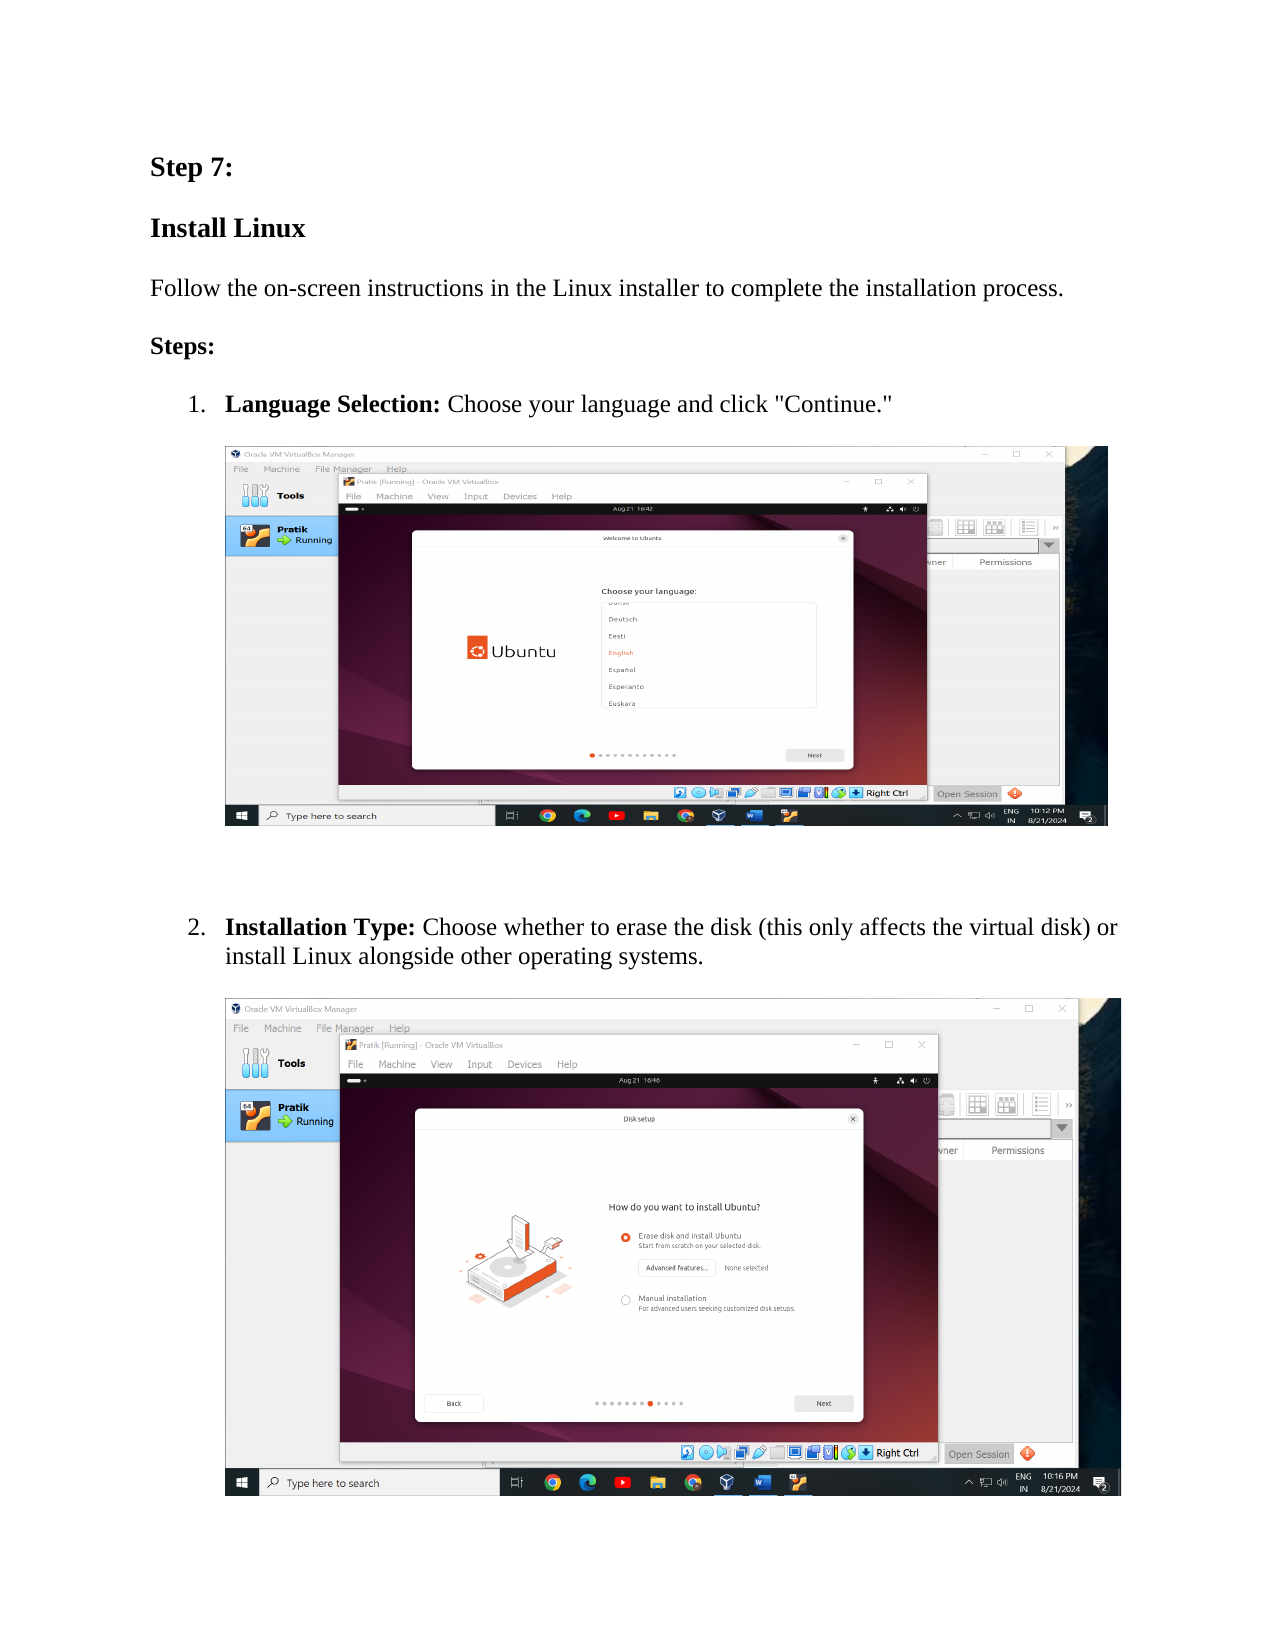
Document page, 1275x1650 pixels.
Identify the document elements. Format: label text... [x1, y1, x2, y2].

picture [225, 998, 1122, 1496]
text Follow the on-screen instructions in the Linux installer to complete the installation process. [150, 273, 1125, 302]
picture [225, 446, 1108, 826]
text Install Linux [150, 212, 1125, 244]
list Installation Type: Choose whether to erase the disk (this only affects the virtual disk) or install Linux alongside other operating systems. [187, 912, 1125, 970]
text Steps: [150, 331, 1125, 360]
list Language Selection: Choose your language and click "Continue." [187, 389, 1125, 418]
text Step 7: [150, 150, 1125, 182]
